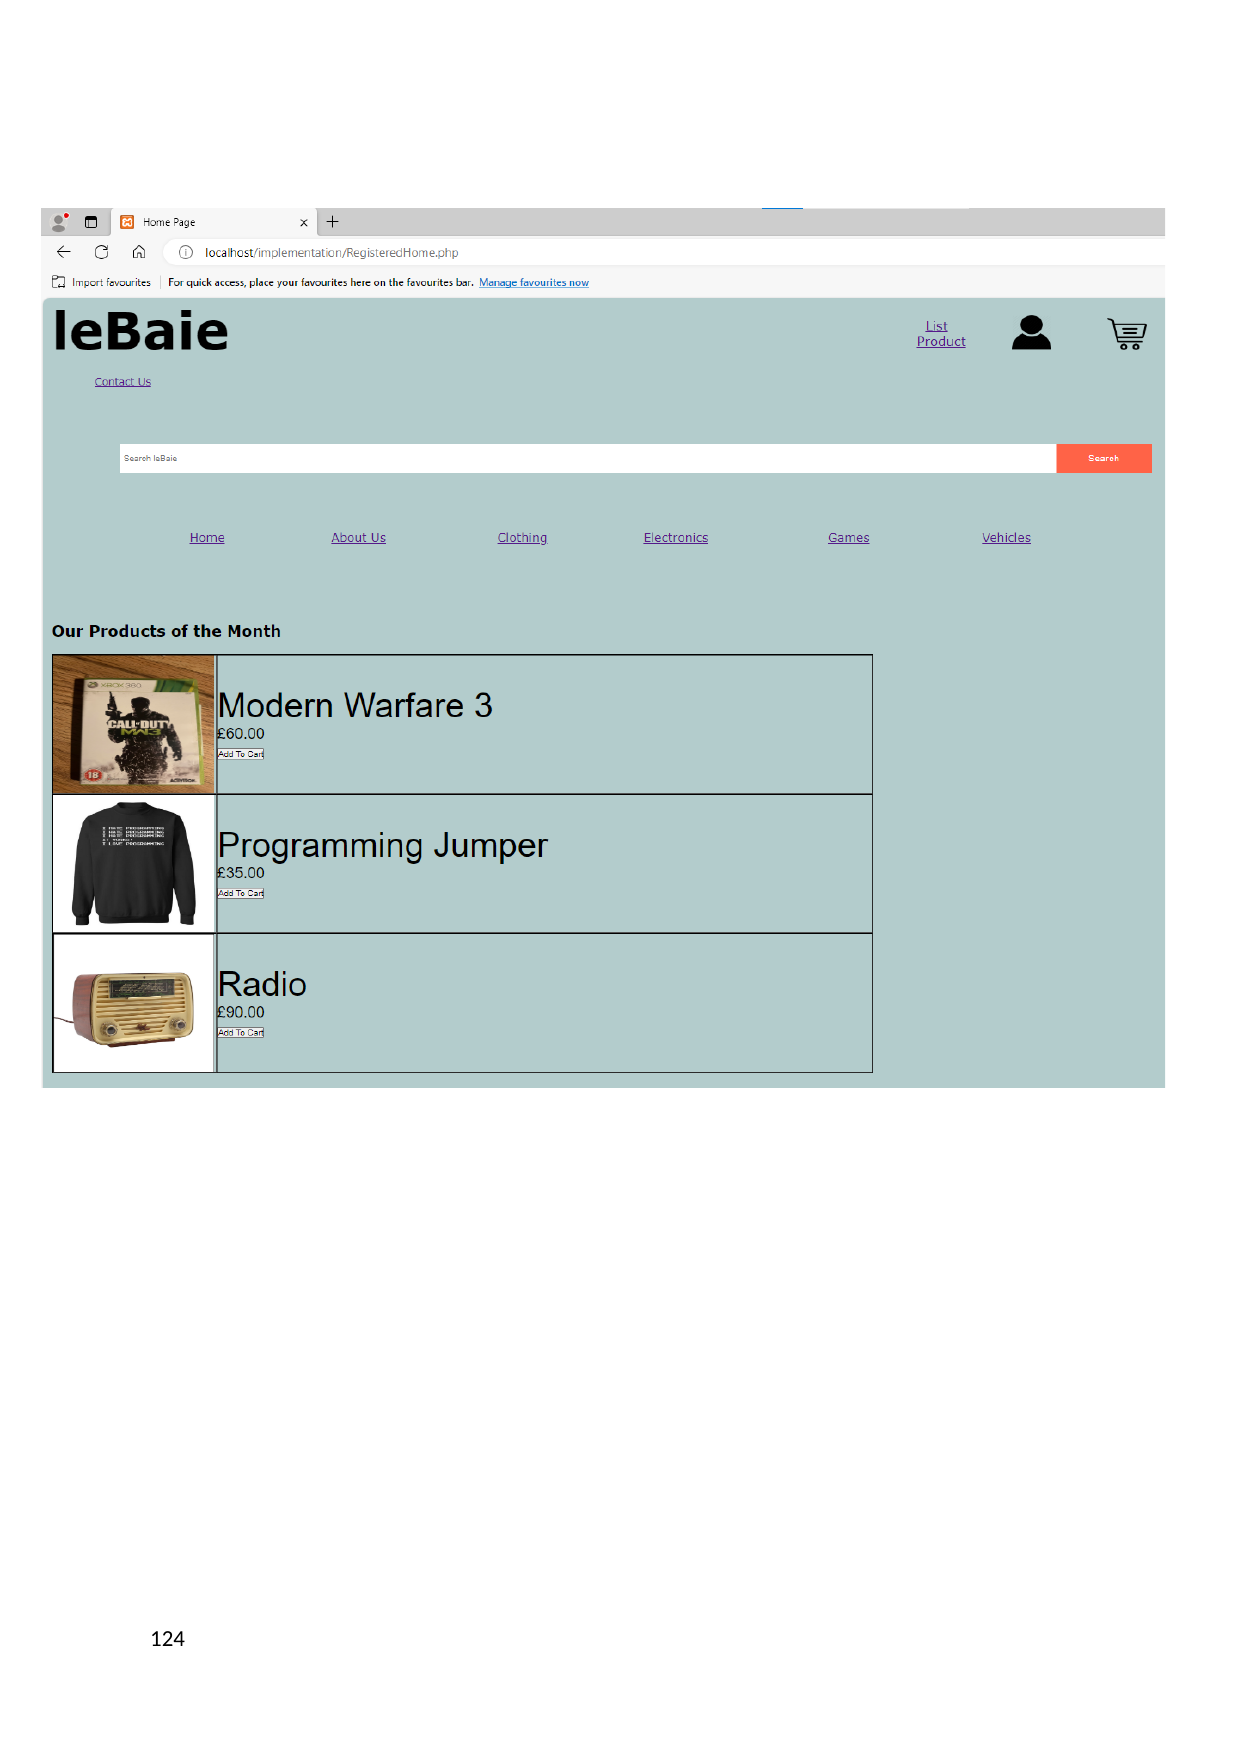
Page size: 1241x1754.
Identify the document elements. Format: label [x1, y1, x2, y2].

picture [40, 208, 1165, 1086]
